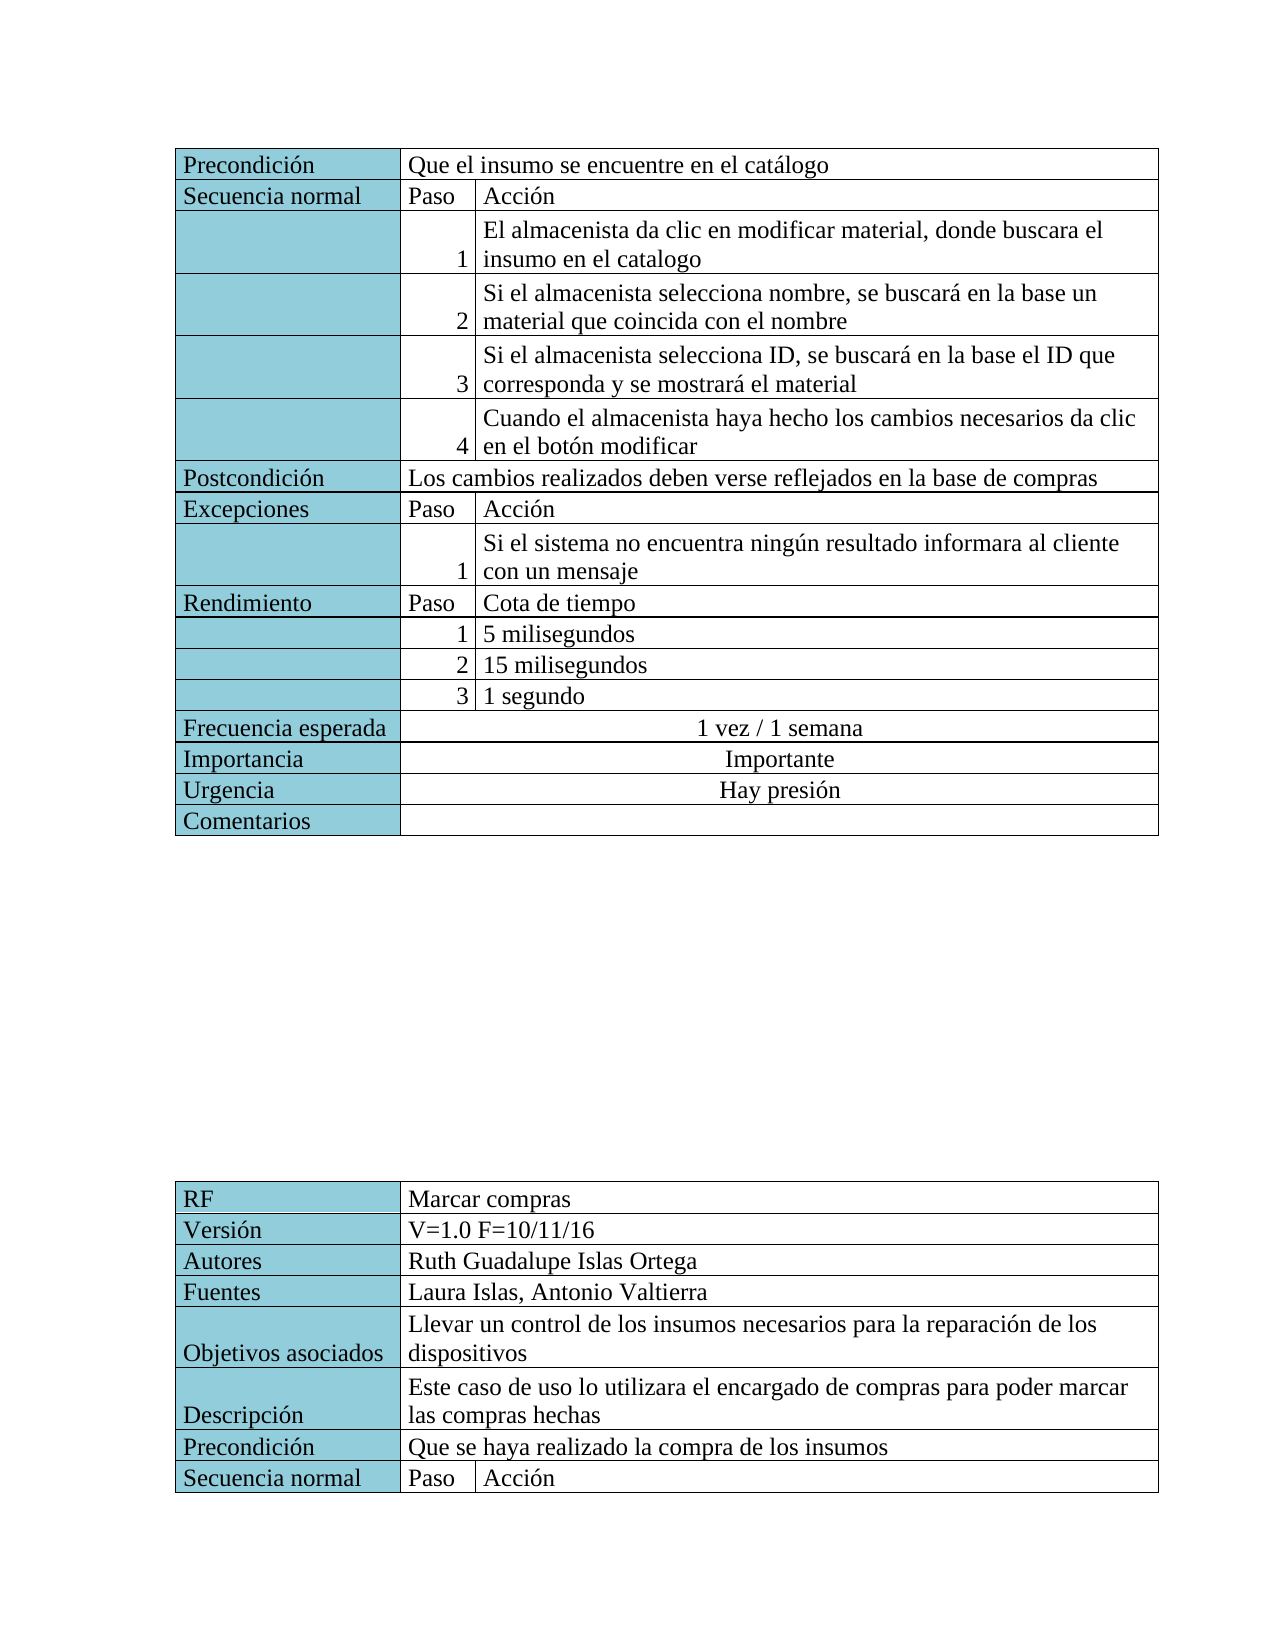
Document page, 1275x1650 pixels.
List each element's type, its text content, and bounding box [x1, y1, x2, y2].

table_cell 5 milisegundos [476, 618, 1158, 648]
table_cell Ruth Guadalupe Islas Ortega [401, 1245, 1158, 1275]
table_cell [176, 524, 400, 585]
table_cell Llevar un control de los insumos necesarios para la reparación de los dispositivos [401, 1307, 1158, 1367]
table_cell Cuando el almacenista haya hecho los cambios necesarios da clic en el botón modificar [476, 399, 1158, 460]
table_cell Importancia [176, 743, 400, 773]
table_cell Cota de tiempo [476, 586, 1158, 616]
table_cell [401, 805, 1158, 835]
table_cell [176, 618, 400, 648]
table_cell [176, 680, 400, 710]
table_cell 4 [401, 399, 475, 460]
table_cell [176, 274, 400, 335]
table_cell 2 [401, 649, 475, 679]
table_cell Descripción [176, 1368, 400, 1429]
table_cell 1 vez / 1 semana [401, 711, 1158, 741]
table_cell Versión [176, 1214, 400, 1244]
table_cell Paso [401, 586, 475, 616]
table_cell 2 [401, 274, 475, 335]
table_cell Este caso de uso lo utilizara el encargado de compras para poder marcar las compras hechas [401, 1368, 1158, 1429]
table_cell Acción [476, 180, 1158, 210]
table_cell Precondición [176, 1430, 400, 1460]
table_cell Los cambios realizados deben verse reflejados en la base de compras [401, 461, 1158, 491]
table_cell Paso [401, 1461, 475, 1492]
table_cell Acción [476, 493, 1158, 523]
table_cell [176, 649, 400, 679]
table_header RF [176, 1182, 400, 1212]
table_header Marcar compras [401, 1182, 1158, 1212]
table_cell Frecuencia esperada [176, 711, 400, 741]
table_cell Importante [401, 743, 1158, 773]
table_cell V=1.0 F=10/11/16 [401, 1214, 1158, 1244]
table_cell Secuencia normal [176, 1461, 400, 1492]
table_cell [176, 399, 400, 460]
table_cell [176, 211, 400, 273]
table_cell 1 segundo [476, 680, 1158, 710]
table_cell Paso [401, 493, 475, 523]
table_cell Si el almacenista selecciona ID, se buscará en la base el ID que corresponda y se mostrará el material [476, 336, 1158, 398]
table_cell El almacenista da clic en modificar material, donde buscara el insumo en el catalogo [476, 211, 1158, 273]
table_cell Autores [176, 1245, 400, 1275]
table_cell Comentarios [176, 805, 400, 835]
table_cell [176, 336, 400, 398]
table_cell Objetivos asociados [176, 1307, 400, 1367]
table_cell Si el almacenista selecciona nombre, se buscará en la base un material que coincida con el nombre [476, 274, 1158, 335]
table_cell 15 milisegundos [476, 649, 1158, 679]
table_cell 3 [401, 680, 475, 710]
table_cell Rendimiento [176, 586, 400, 616]
table_cell Acción [476, 1461, 1158, 1492]
table_cell 1 [401, 524, 475, 585]
table_cell Excepciones [176, 493, 400, 523]
table_cell 1 [401, 211, 475, 273]
table_cell Si el sistema no encuentra ningún resultado informara al cliente con un mensaje [476, 524, 1158, 585]
table_cell Postcondición [176, 461, 400, 491]
table_cell Hay presión [401, 774, 1158, 804]
table_cell Laura Islas, Antonio Valtierra [401, 1276, 1158, 1306]
table_cell 1 [401, 618, 475, 648]
table_cell Paso [401, 180, 475, 210]
table_cell Urgencia [176, 774, 400, 804]
table_cell Que el insumo se encuentre en el catálogo [401, 149, 1158, 179]
table_cell Que se haya realizado la compra de los insumos [401, 1430, 1158, 1460]
table_cell Fuentes [176, 1276, 400, 1306]
table_cell Precondición [176, 149, 400, 179]
table_cell 3 [401, 336, 475, 398]
table_cell Secuencia normal [176, 180, 400, 210]
